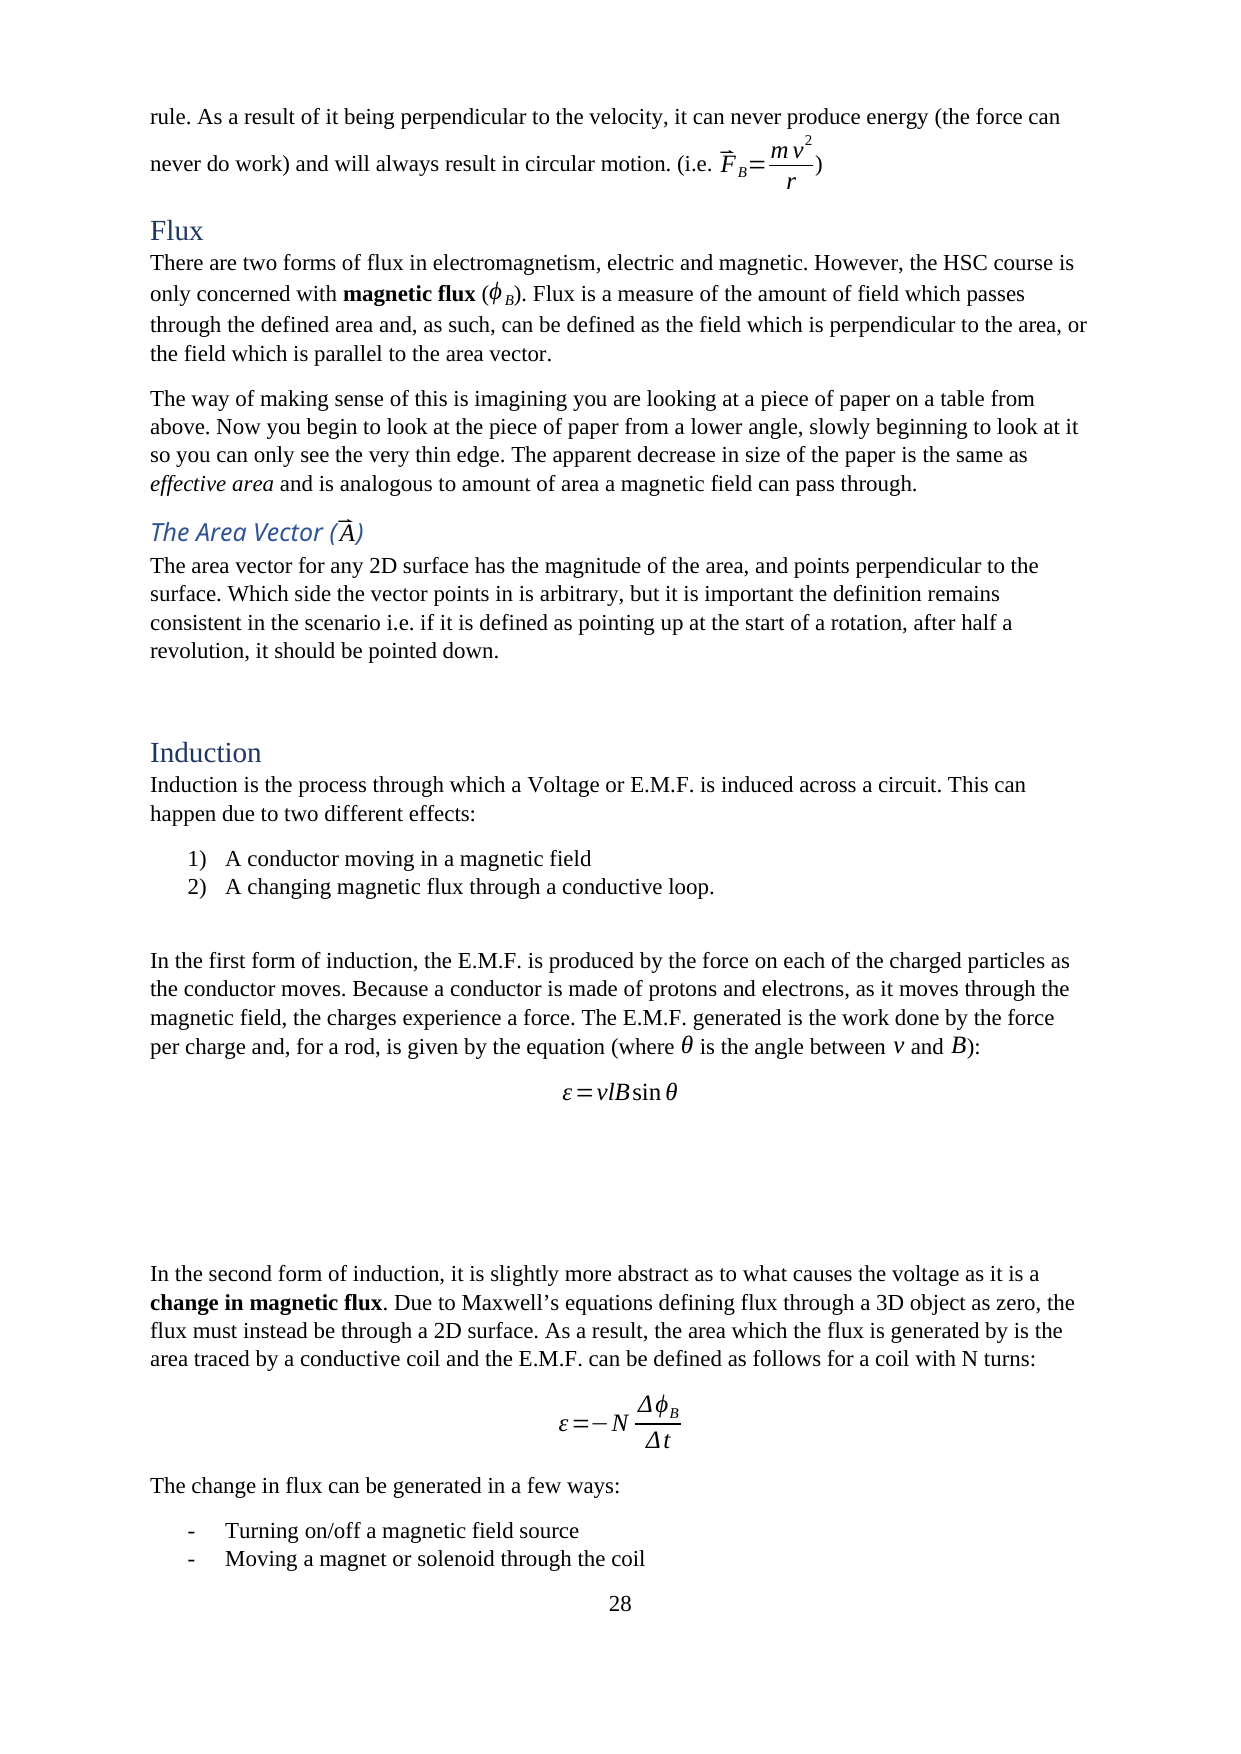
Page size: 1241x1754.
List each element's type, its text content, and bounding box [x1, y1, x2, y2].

subtitle Induction [150, 735, 1090, 769]
list A conductor moving in a magnetic field [187, 845, 1090, 871]
list A changing magnetic flux through a conductive loop. [187, 873, 1090, 899]
text In the second form of induction, it is slightly more abstract as to what causes the voltage as it is a change in magnetic flux. Due to Maxwell’s equations defining flux through a 3D object as zero, the flux must instead be through a 2D surface. As a result, the area which the flux is generated by is the area traced by a conductive coil and the E.M.F. can be defined as follows for a coil with N turns: [150, 1260, 1090, 1372]
subtitle Flux [150, 213, 1090, 247]
list Moving a magnet or solenoid through the coil [187, 1546, 1090, 1572]
text There are two forms of flux in electromagnetism, electric and magnetic. However, the HSC course is only concerned with magnetic flux (). Flux is a measure of the amount of field which passes through the defined area and, as such, can be defined as the field which is perpendicular to the area, or the field which is parallel to the area vector. [150, 249, 1090, 366]
text The area vector for any 2D surface has the magnitude of the area, and points perpendicular to the surface. Which side the vector points in is arbitrary, but it is important the definition remains consistent in the scenario i.e. if it is defined as pointing up at the start of a rotation, after half a revolution, it should be pointed down. [150, 552, 1090, 663]
list Turning on/off a magnetic field source [187, 1517, 1090, 1543]
text The change in flux can be generated in a few ways: [150, 1472, 1090, 1498]
text In the first form of induction, the E.M.F. is produced by the force on each of the charged particles as the conductor moves. Because a conductor is made of protons and electrons, as it moves through the magnetic field, the charges experience a force. The E.M.F. generated is the work done by the force per charge and, for a rod, is given by the equation (where is the angle between and ): [150, 947, 1090, 1060]
subtitle The Area Vector () [150, 515, 1090, 549]
text The way of making sense of this is imagining you are looking at a piece of paper on a table from above. Now you begin to look at the piece of paper from a lower angle, slowly beginning to look at it so you can only see the very thin edge. The apparent decrease in size of the paper is the same as effective area and is analogous to amount of area a magnetic field can pass through. [150, 385, 1090, 496]
text Induction is the process through which a Voltage or E.M.F. is induced across a circuit. This can happen due to two different effects: [150, 771, 1090, 826]
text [150, 103, 1090, 194]
